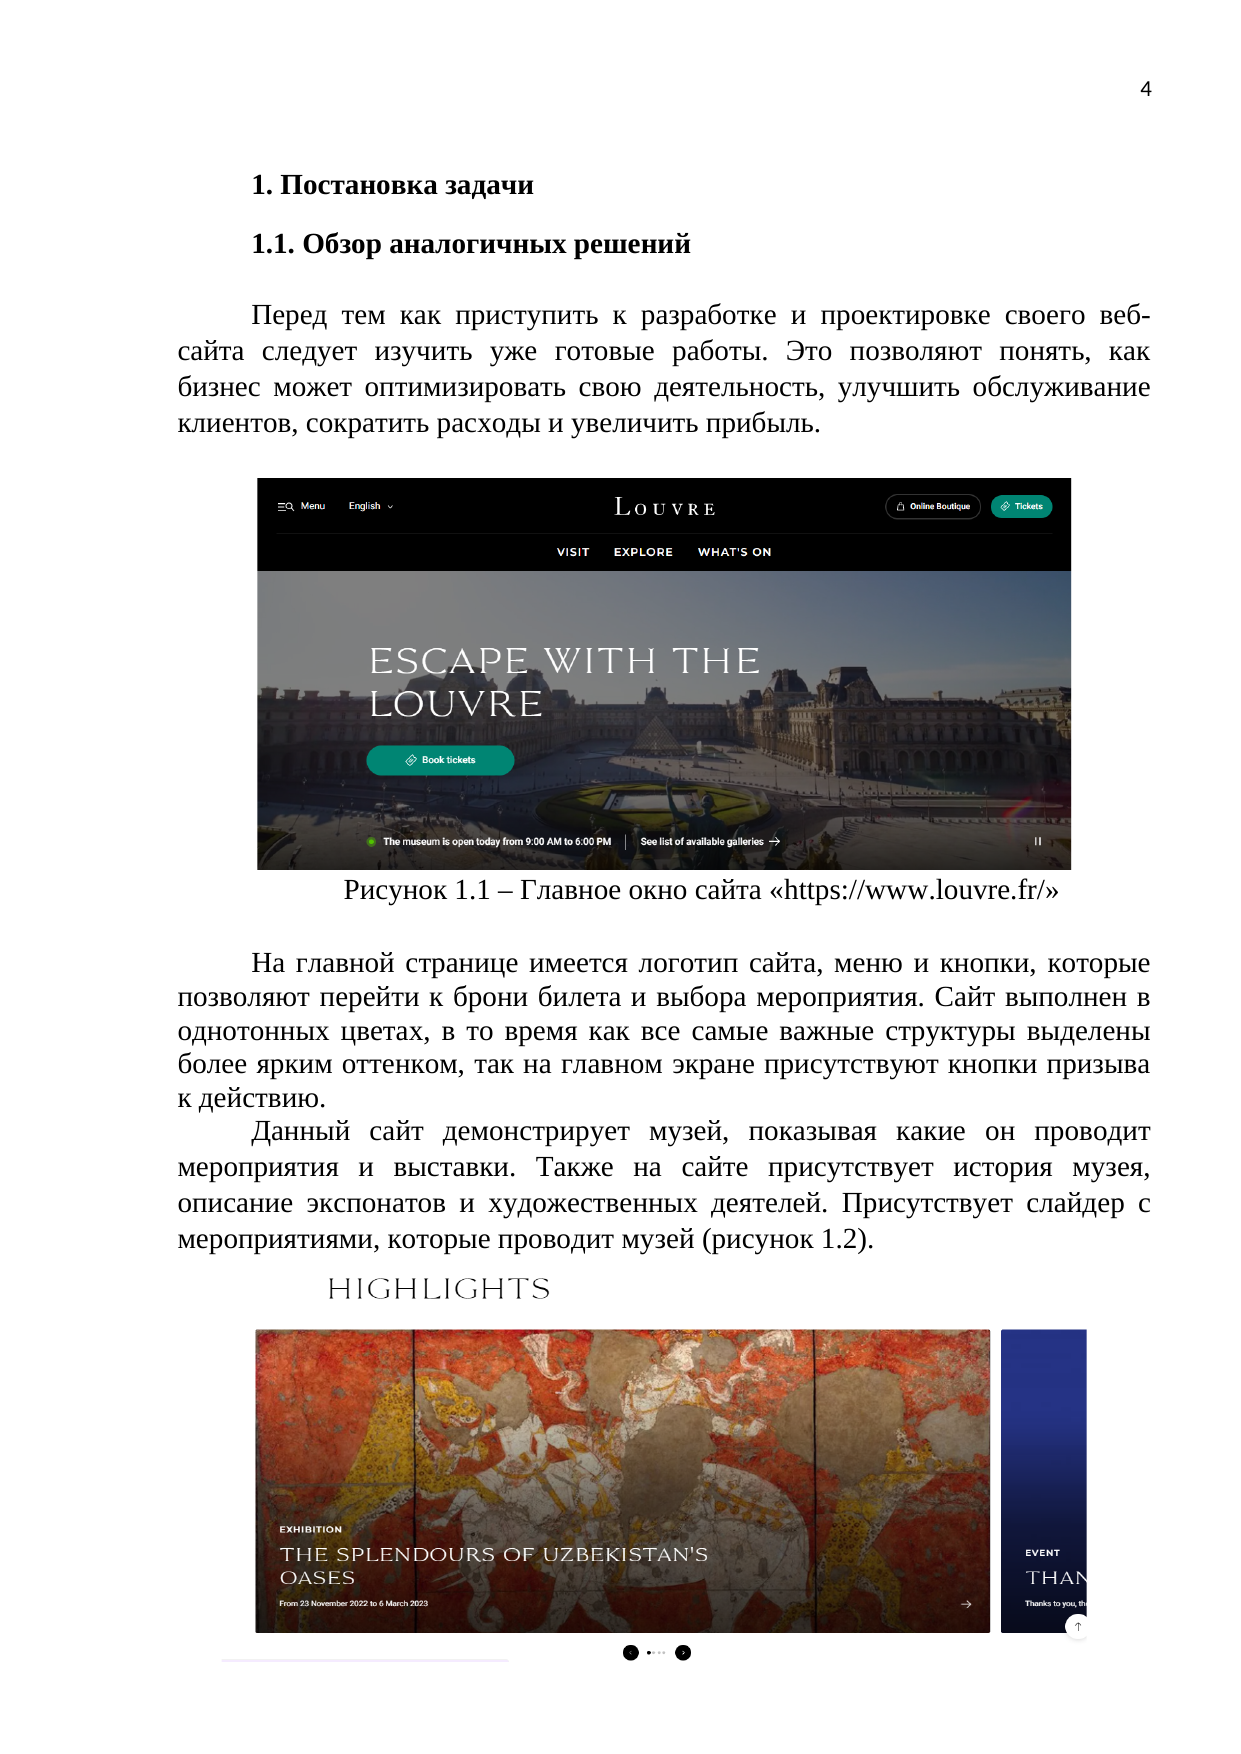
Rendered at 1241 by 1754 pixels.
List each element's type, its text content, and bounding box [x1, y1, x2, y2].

text 1. Постановка задачи [251, 167, 1152, 201]
picture [257, 478, 1072, 870]
text Рисунок 1.1 – Главное окно сайта «https://www.louvre.fr/» [177, 872, 1152, 905]
text Данный сайт демонстрирует музей, показывая какие он проводит мероприятия и выставки. Также на сайте присутствует история музея, описание экспонатов и художественных деятелей. Присутствует слайдер с мероприятиями, которые проводит музей (рисунок 1.2). [177, 1113, 1152, 1254]
text На главной странице имеется логотип сайта, меню и кнопки, которые позволяют перейти к брони билета и выбора мероприятия. Сайт выполнен в однотонных цветах, в то время как все самые важные структуры выделены более ярким оттенком, так на главном экране присутствуют кнопки призыва к действию. [177, 946, 1152, 1113]
picture [221, 1256, 1087, 1662]
text Перед тем как приступить к разработке и проектировке своего веб-сайта следует изучить уже готовые работы. Это позволяют понять, как бизнес может оптимизировать свою деятельность, улучшить обслуживание клиентов, сократить расходы и увеличить прибыль. [177, 297, 1152, 439]
text 1.1. Обзор аналогичных решений [177, 226, 1152, 259]
